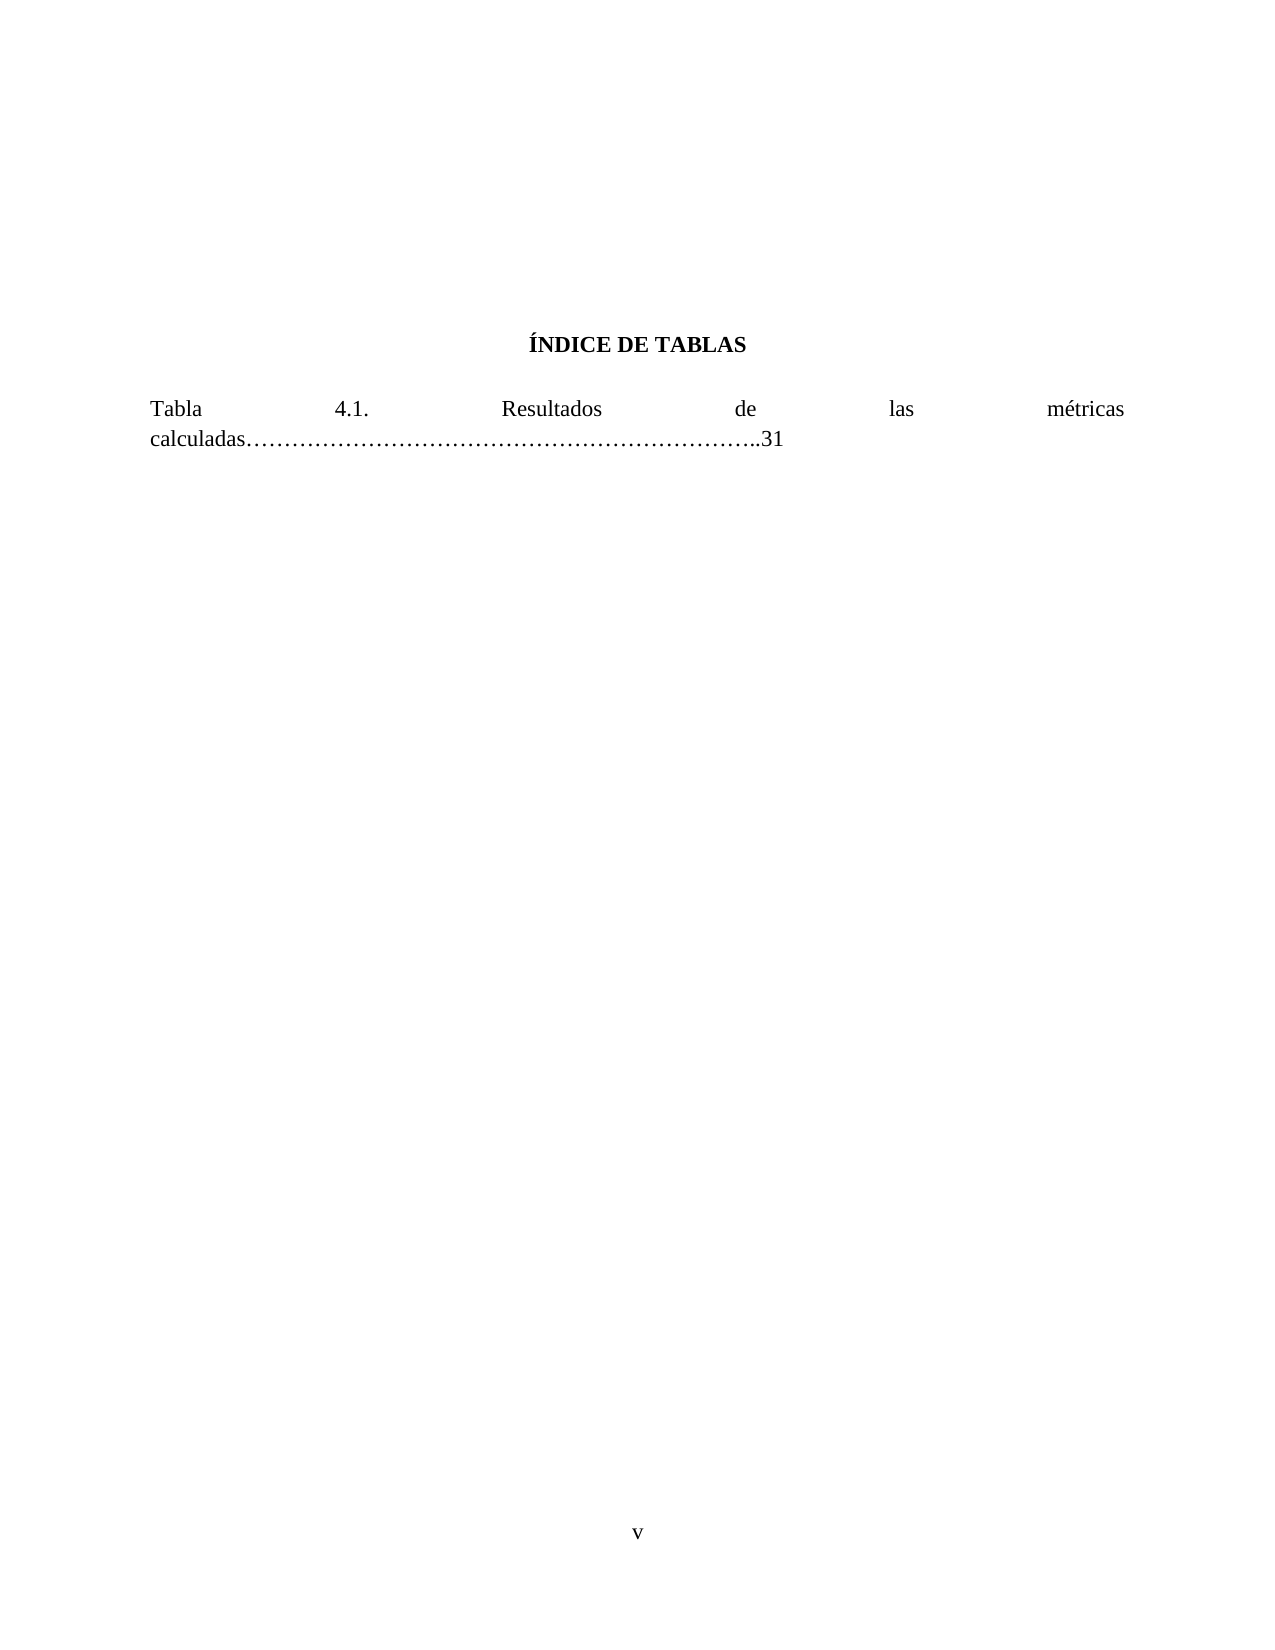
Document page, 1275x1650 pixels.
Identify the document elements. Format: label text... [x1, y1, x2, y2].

text Tabla 4.1. Resultados de las métricas calculadas…………………………………………………………..31 [150, 395, 1125, 451]
subtitle ÍNDICE DE TABLAS [150, 331, 1125, 358]
